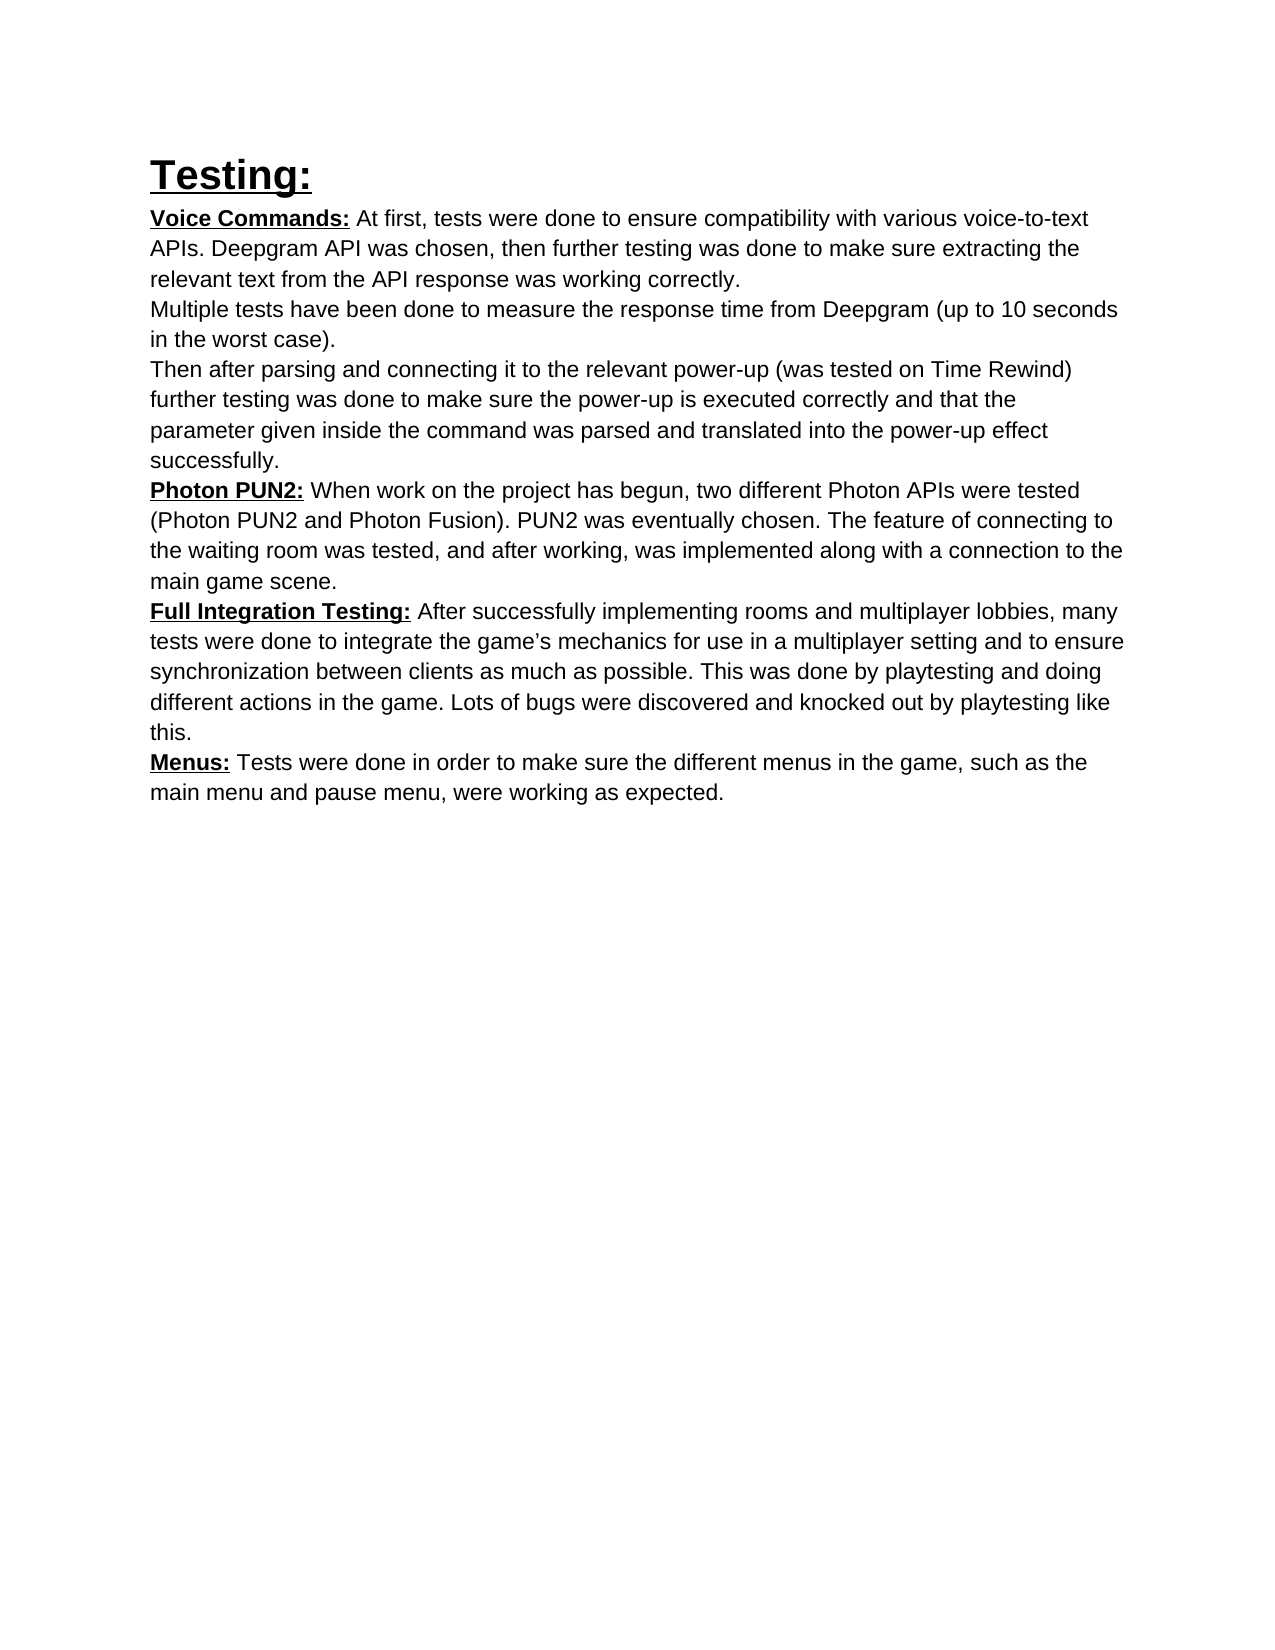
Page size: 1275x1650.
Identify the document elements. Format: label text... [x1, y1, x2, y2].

text Full Integration Testing: After successfully implementing rooms and multiplayer lobbies, many tests were done to integrate the game’s mechanics for use in a multiplayer setting and to ensure synchronization between clients as much as possible. This was done by playtesting and doing different actions in the game. Lots of bugs were discovered and knocked out by playtesting like this. [150, 598, 1125, 745]
text Photon PUN2: When work on the project has begun, two different Photon APIs were tested (Photon PUN2 and Photon Fusion). PUN2 was eventually chosen. The feature of connecting to the waiting room was tested, and after working, was implemented along with a connection to the main game scene. [150, 477, 1125, 594]
text Voice Commands: At first, tests were done to ensure compatibility with various voice-to-text APIs. Deepgram API was chosen, then further testing was done to make sure extracting the relevant text from the API response was working correctly. [150, 205, 1125, 292]
text Multiple tests have been done to measure the response time from Deepgram (up to 10 seconds in the worst case). [150, 296, 1125, 352]
text Testing: [150, 150, 1125, 198]
text Then after parsing and connecting it to the relevant power-up (was tested on Time Rewind) further testing was done to make sure the power-up is executed correctly and that the parameter given inside the command was parsed and translated into the power-up effect successfully. [150, 356, 1125, 473]
text Menus: Tests were done in order to make sure the different menus in the game, such as the main menu and pause menu, were working as expected. [150, 749, 1125, 836]
